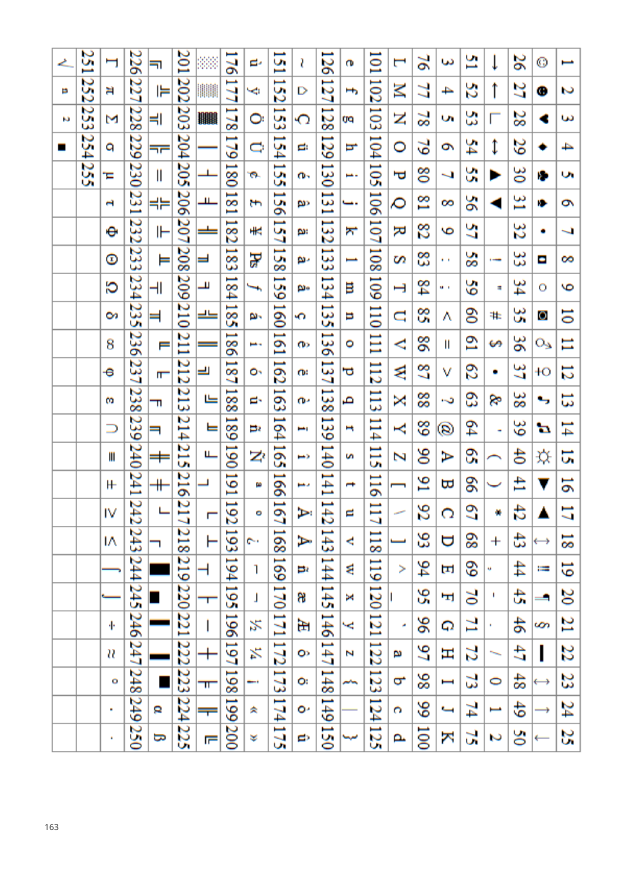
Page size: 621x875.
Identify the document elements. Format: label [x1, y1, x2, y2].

picture [47, 45, 583, 755]
